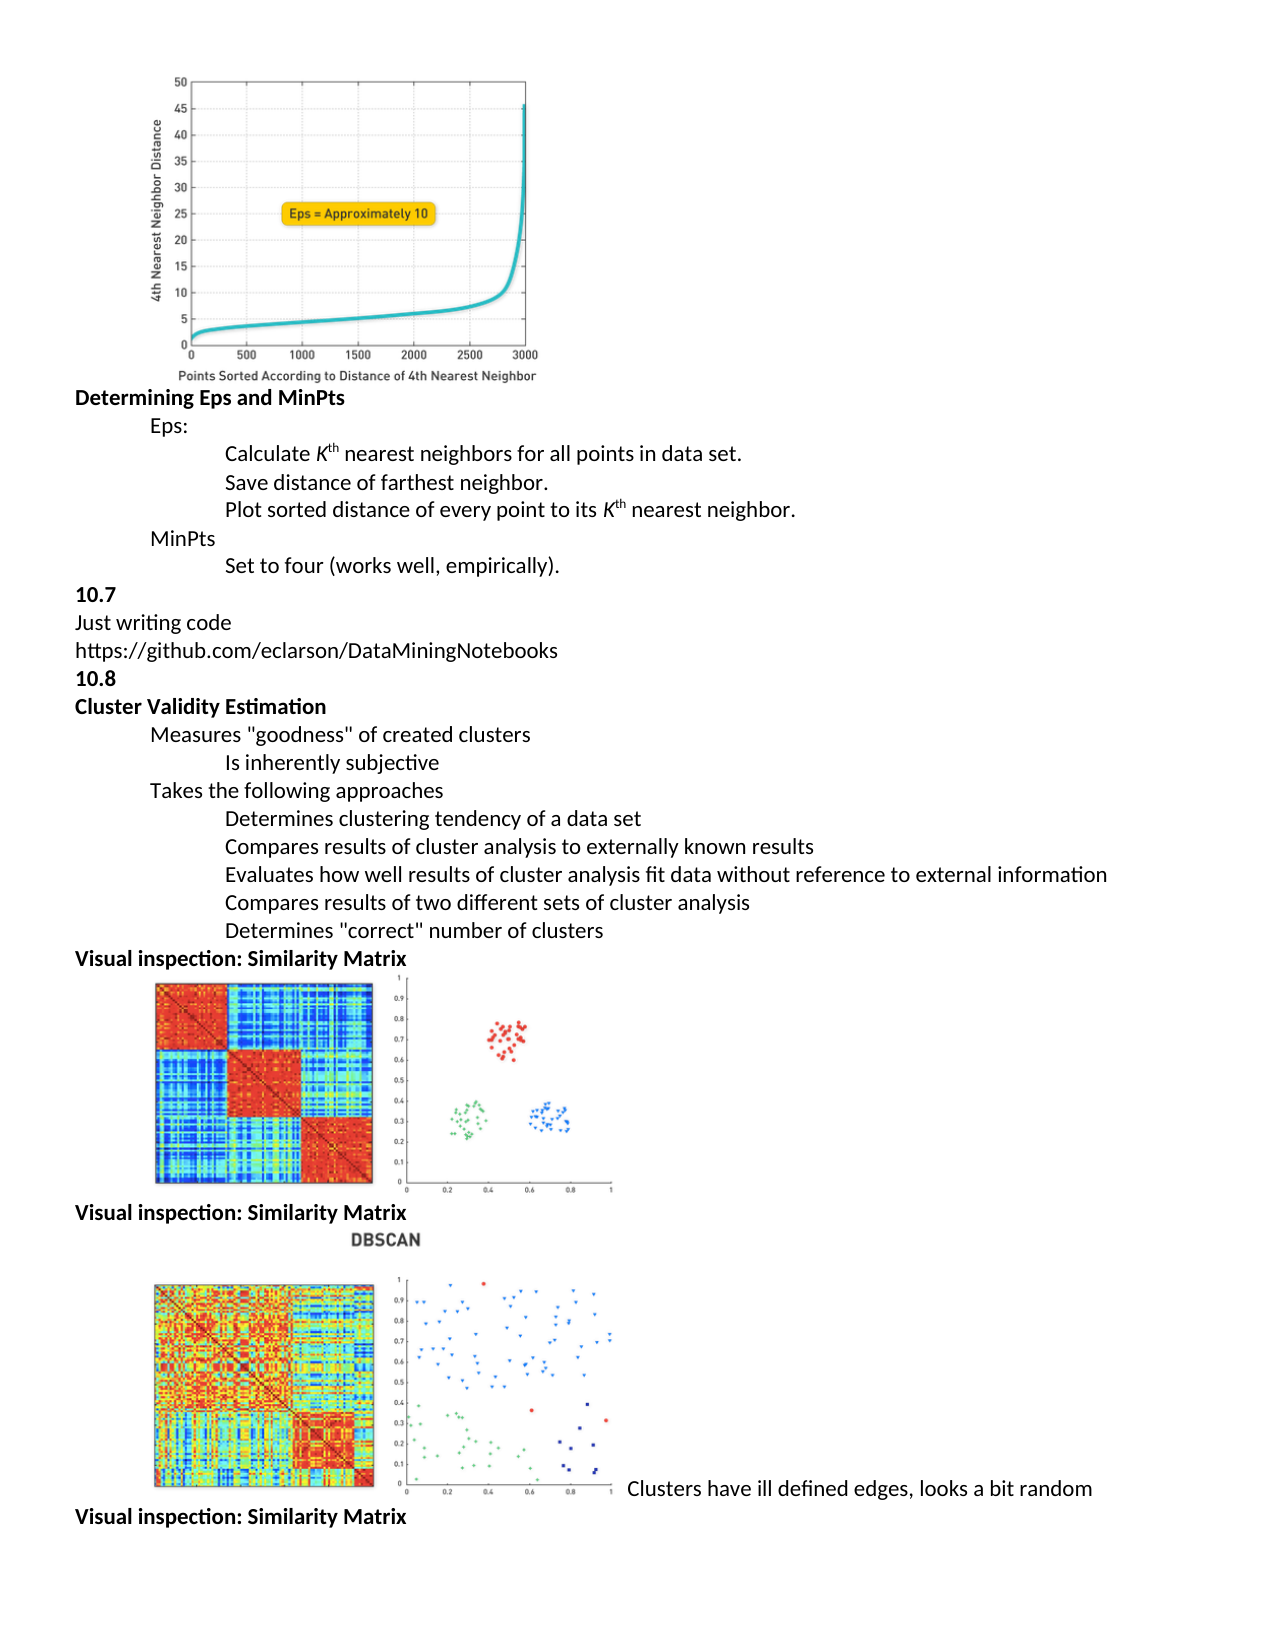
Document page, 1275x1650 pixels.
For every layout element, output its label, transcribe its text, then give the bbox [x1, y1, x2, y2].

text Calculate Kth nearest neighbors for all points in data set. [150, 439, 1200, 468]
text Just writing code [75, 608, 1200, 636]
picture [150, 972, 617, 1199]
text Visual inspection: Similarity Matrix [75, 1502, 1200, 1531]
text Plot sorted distance of every point to its Kth nearest neighbor. [150, 496, 1200, 524]
text Determines clustering tendency of a data set [225, 804, 1200, 832]
text Eps: [150, 412, 1200, 439]
text Is inherently subjective [150, 748, 1200, 776]
text 10.7 [75, 580, 1200, 608]
text Visual inspection: Similarity Matrix [75, 1198, 1200, 1226]
text Set to four (works well, empirically). [150, 552, 1200, 580]
text Determines "correct" number of clusters [225, 916, 1200, 944]
picture [150, 75, 545, 384]
text 10.8 [75, 664, 1200, 692]
text Takes the following approaches [150, 776, 1200, 804]
text Cluster Validity Estimation [75, 692, 1200, 720]
text MinPts [150, 524, 1200, 552]
text Evaluates how well results of cluster analysis fit data without reference to external information [225, 860, 1200, 888]
text Measures "goodness" of created clusters [150, 720, 1200, 748]
text Determining Eps and MinPts [75, 383, 1200, 412]
text Compares results of cluster analysis to externally known results [225, 832, 1200, 860]
picture [150, 1226, 617, 1497]
text Visual inspection: Similarity Matrix [75, 944, 1200, 972]
text Compares results of two different sets of cluster analysis [225, 888, 1200, 916]
text https://github.com/eclarson/DataMiningNotebooks [75, 636, 1200, 664]
text Save distance of farthest neighbor. [150, 468, 1200, 496]
